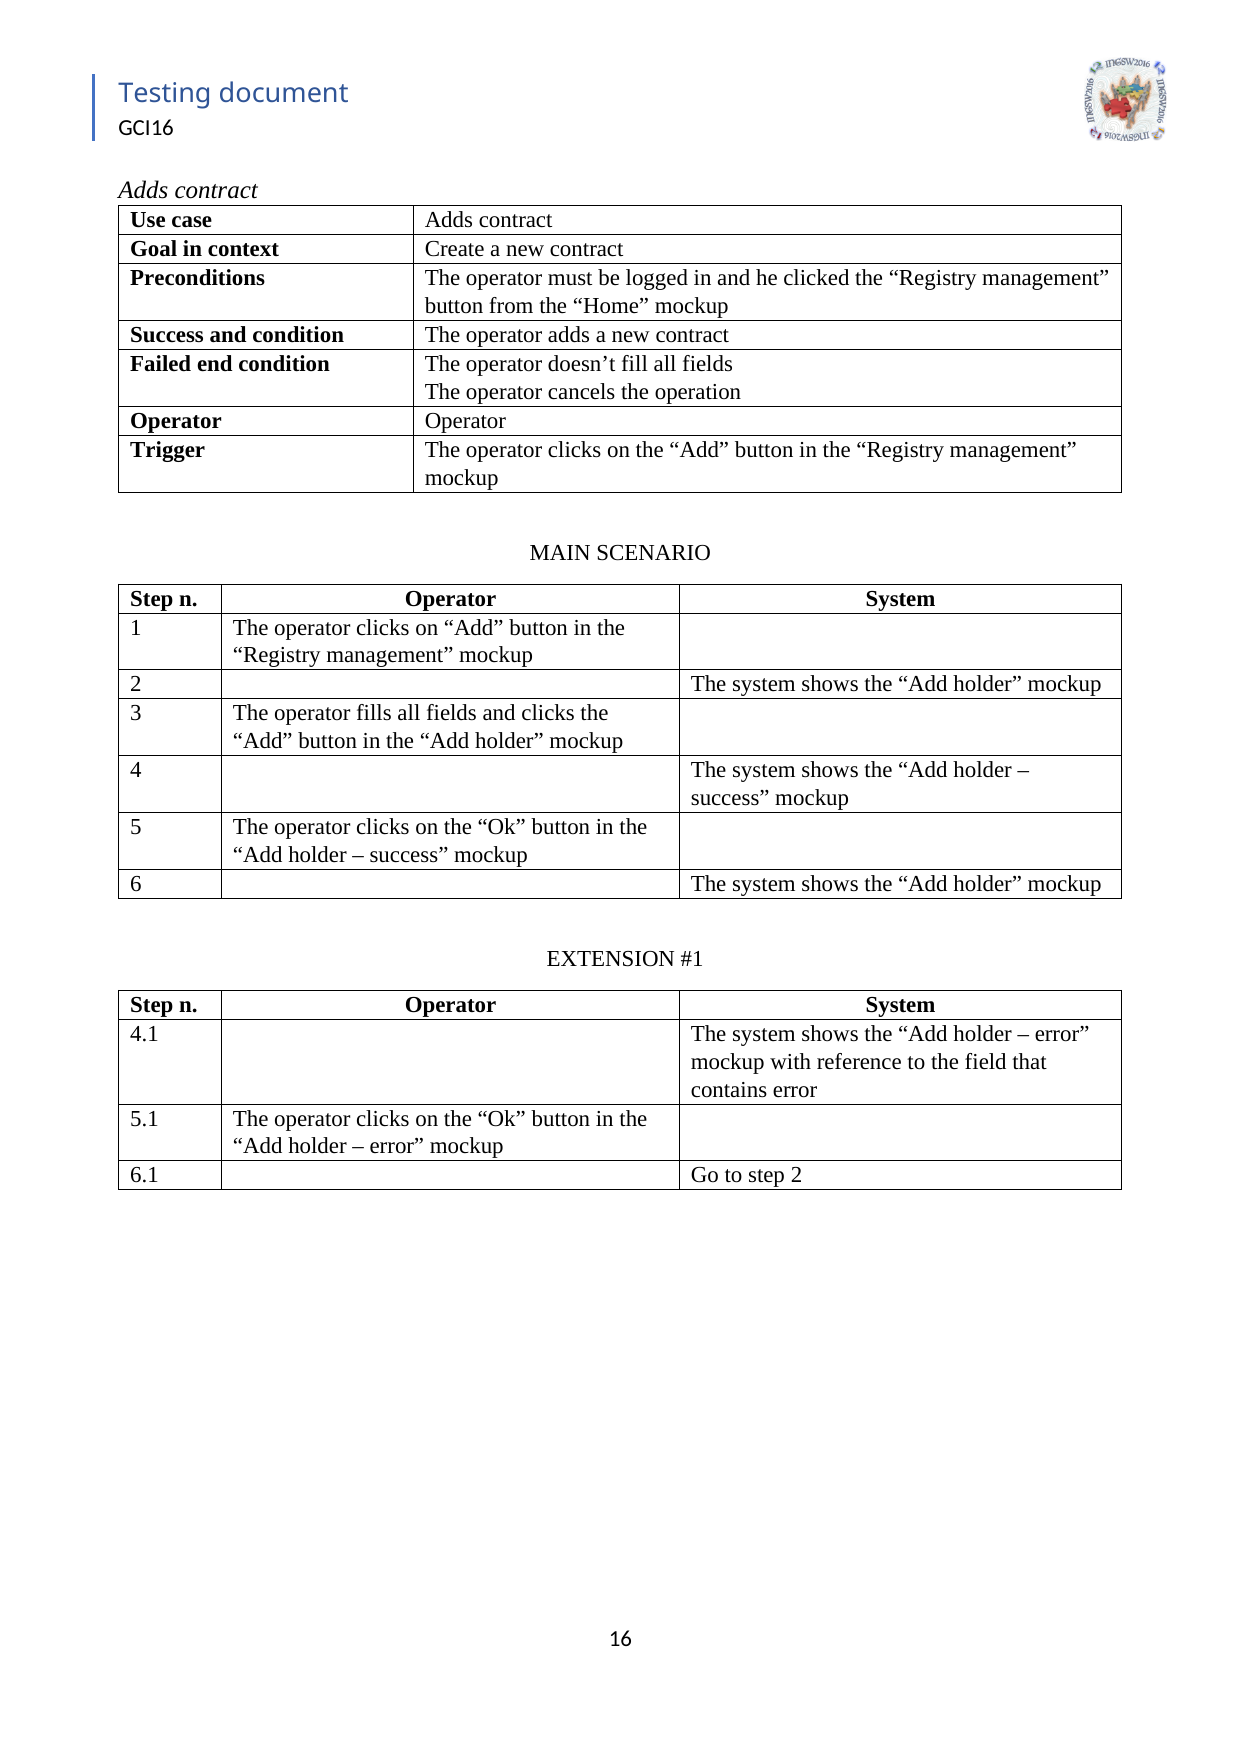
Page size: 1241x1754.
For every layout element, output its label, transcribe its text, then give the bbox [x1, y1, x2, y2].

table_cell Operator [119, 407, 413, 435]
table_cell Create a new contract [414, 235, 1121, 263]
text EXTENSION #1 [118, 945, 1122, 972]
table_header Operator [222, 991, 679, 1019]
table_cell Failed end condition [119, 350, 413, 406]
table_cell Operator [414, 407, 1121, 435]
table_cell The operator clicks on “Add” button in the “Registry management” mockup [222, 614, 679, 669]
table_cell Goal in context [119, 235, 413, 263]
subtitle Adds contract [118, 175, 1122, 203]
table_cell 3 [119, 699, 221, 755]
table_header Step n. [119, 991, 221, 1019]
table_cell 1 [119, 614, 221, 669]
table_cell The operator fills all fields and clicks the “Add” button in the “Add holder” mockup [222, 699, 679, 755]
table_cell Success and condition [119, 321, 413, 349]
table_cell The operator must be logged in and he clicked the “Registry management” button from the “Home” mockup [414, 264, 1121, 320]
table_cell The operator doesn’t fill all fields The operator cancels the operation [414, 350, 1121, 406]
table_cell Preconditions [119, 264, 413, 320]
table_cell The system shows the “Add holder” mockup [680, 870, 1121, 898]
table_header Use case [119, 206, 413, 234]
table_cell [222, 1161, 679, 1189]
table_cell 4.1 [119, 1020, 221, 1103]
table_cell [222, 756, 679, 812]
table_cell 5.1 [119, 1105, 221, 1160]
table_cell 6 [119, 870, 221, 898]
table_cell [222, 670, 679, 698]
table_cell [222, 870, 679, 898]
table_cell [680, 813, 1121, 869]
table_cell [680, 1105, 1121, 1160]
table_cell The system shows the “Add holder – success” mockup [680, 756, 1121, 812]
table_cell [680, 699, 1121, 755]
table_cell [222, 1020, 679, 1103]
table_cell The operator clicks on the “Ok” button in the “Add holder – success” mockup [222, 813, 679, 869]
table_header System [680, 585, 1121, 612]
table_cell Go to step 2 [680, 1161, 1121, 1189]
table_cell 4 [119, 756, 221, 812]
picture [1076, 55, 1171, 149]
table_cell 5 [119, 813, 221, 869]
table_cell 6.1 [119, 1161, 221, 1189]
table_cell The operator adds a new contract [414, 321, 1121, 349]
table_cell The system shows the “Add holder” mockup [680, 670, 1121, 698]
table_header Adds contract [414, 206, 1121, 234]
table_cell The operator clicks on the “Add” button in the “Registry management” mockup [414, 436, 1121, 492]
table_cell 2 [119, 670, 221, 698]
table_header System [680, 991, 1121, 1019]
table_cell The operator clicks on the “Ok” button in the “Add holder – error” mockup [222, 1105, 679, 1160]
table_header Step n. [119, 585, 221, 612]
table_header Operator [222, 585, 679, 612]
table_cell Trigger [119, 436, 413, 492]
table_cell The system shows the “Add holder – error” mockup with reference to the field that contains error [680, 1020, 1121, 1103]
text MAIN SCENARIO [118, 539, 1122, 565]
table_cell [680, 614, 1121, 669]
